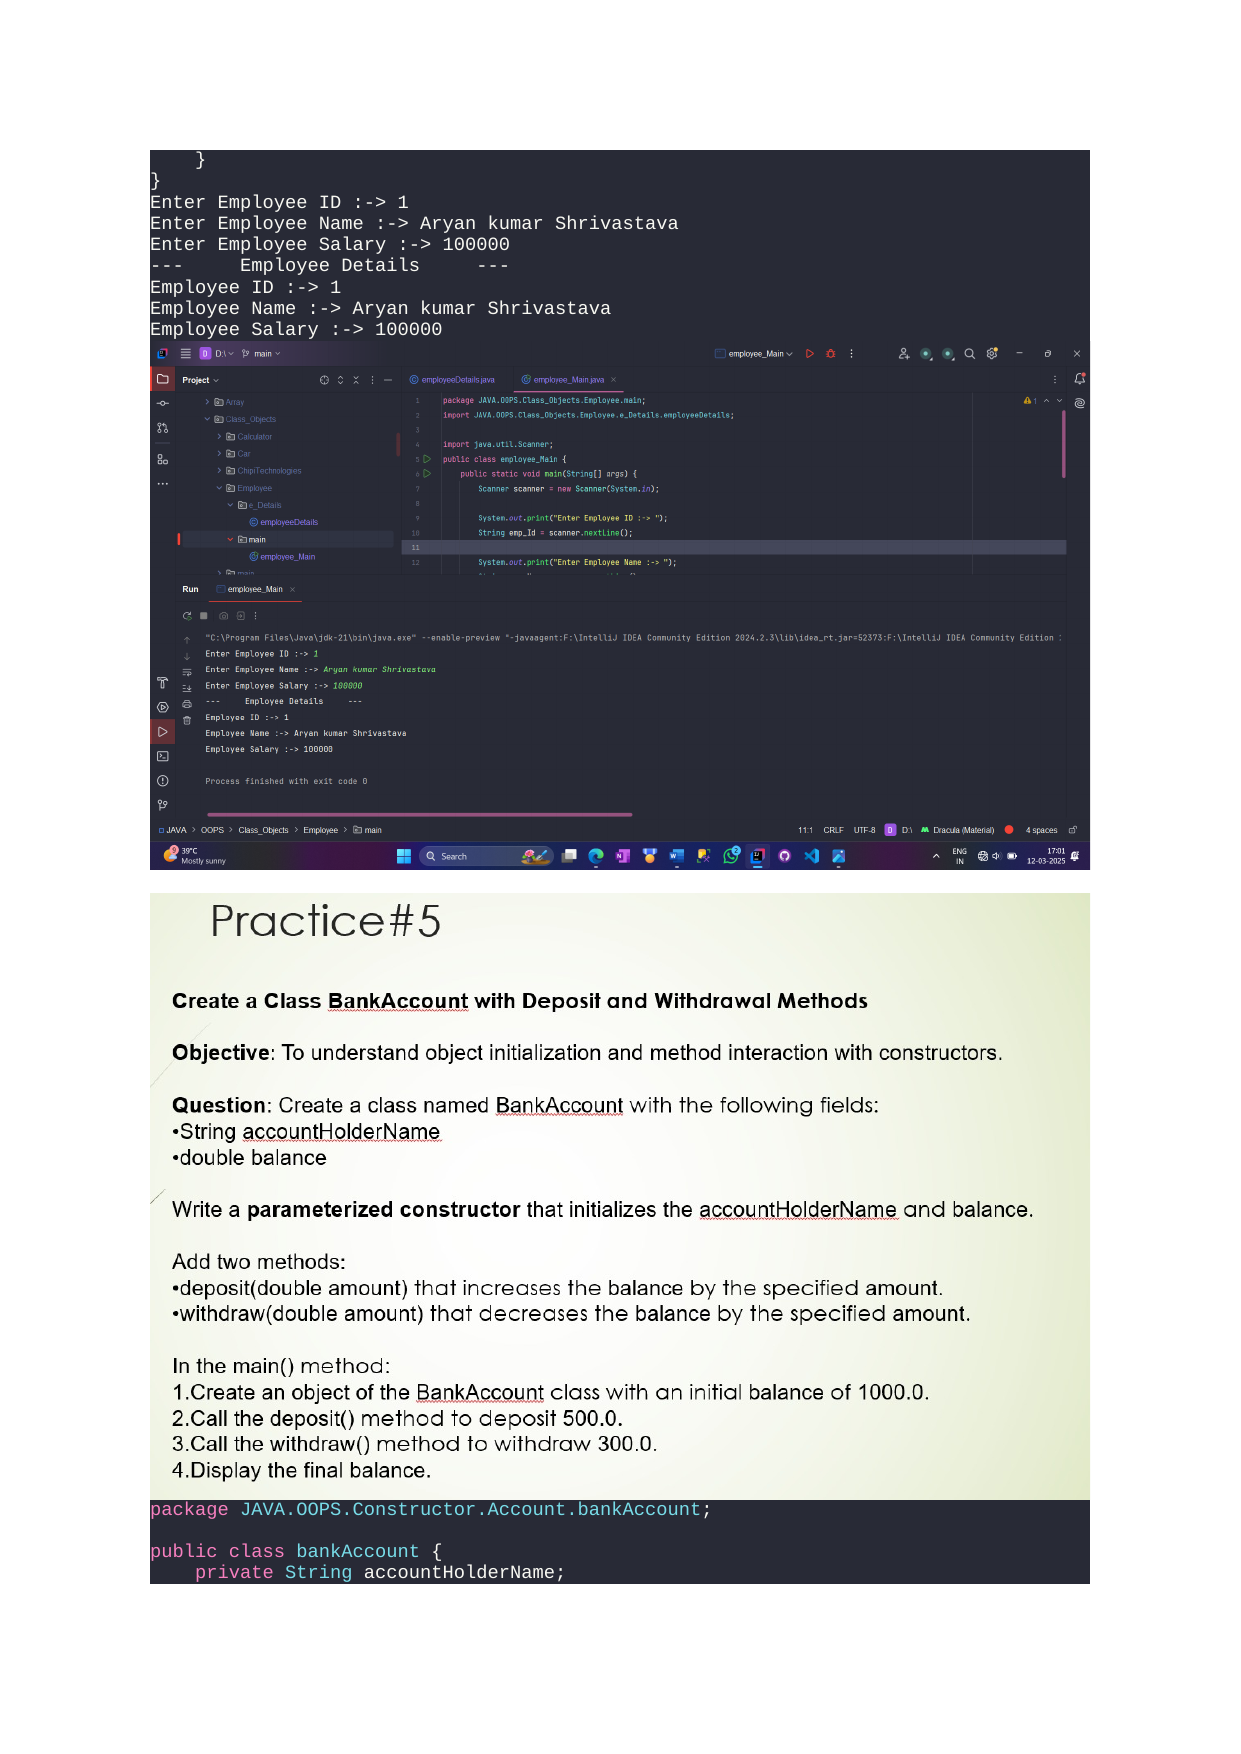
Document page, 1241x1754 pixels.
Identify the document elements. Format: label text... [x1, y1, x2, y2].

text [150, 150, 1090, 192]
text Enter Employee Name :-> Aryan kumar Shrivastava [150, 214, 1090, 235]
text Employee Salary :-> 100000 [150, 320, 1090, 341]
text Enter Employee ID :-> 1 [150, 192, 1090, 214]
picture [150, 341, 1091, 870]
picture [150, 893, 1091, 1500]
text Employee Name :-> Aryan kumar Shrivastava [150, 299, 1090, 320]
text Employee ID :-> 1 [150, 277, 1090, 299]
text --- Employee Details --- [150, 256, 1090, 277]
text Enter Employee Salary :-> 100000 [150, 235, 1090, 256]
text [150, 1500, 1090, 1584]
